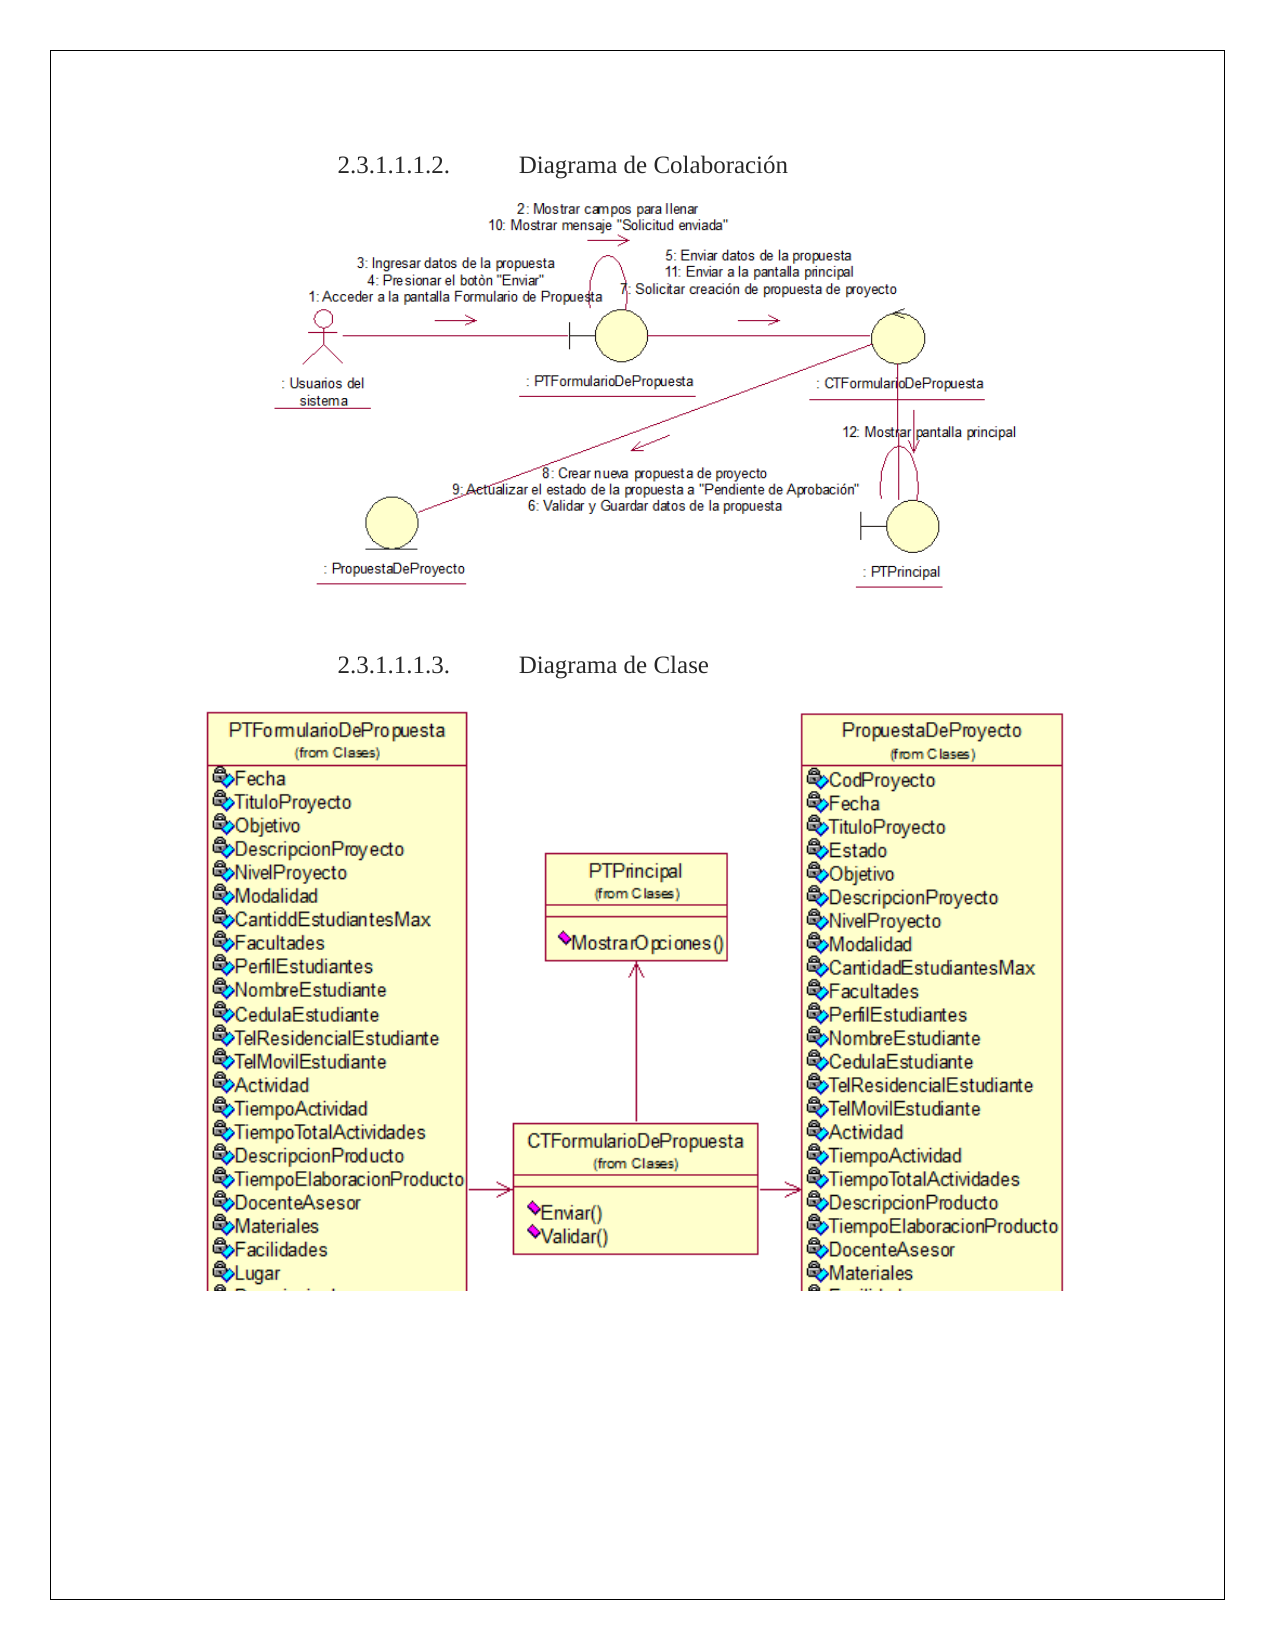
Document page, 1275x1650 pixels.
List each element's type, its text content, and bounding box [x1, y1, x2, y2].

subtitle Diagrama de Clase [337, 650, 1125, 679]
picture [242, 193, 1033, 620]
picture [186, 693, 1089, 1291]
subtitle Diagrama de Colaboración [337, 150, 1125, 179]
